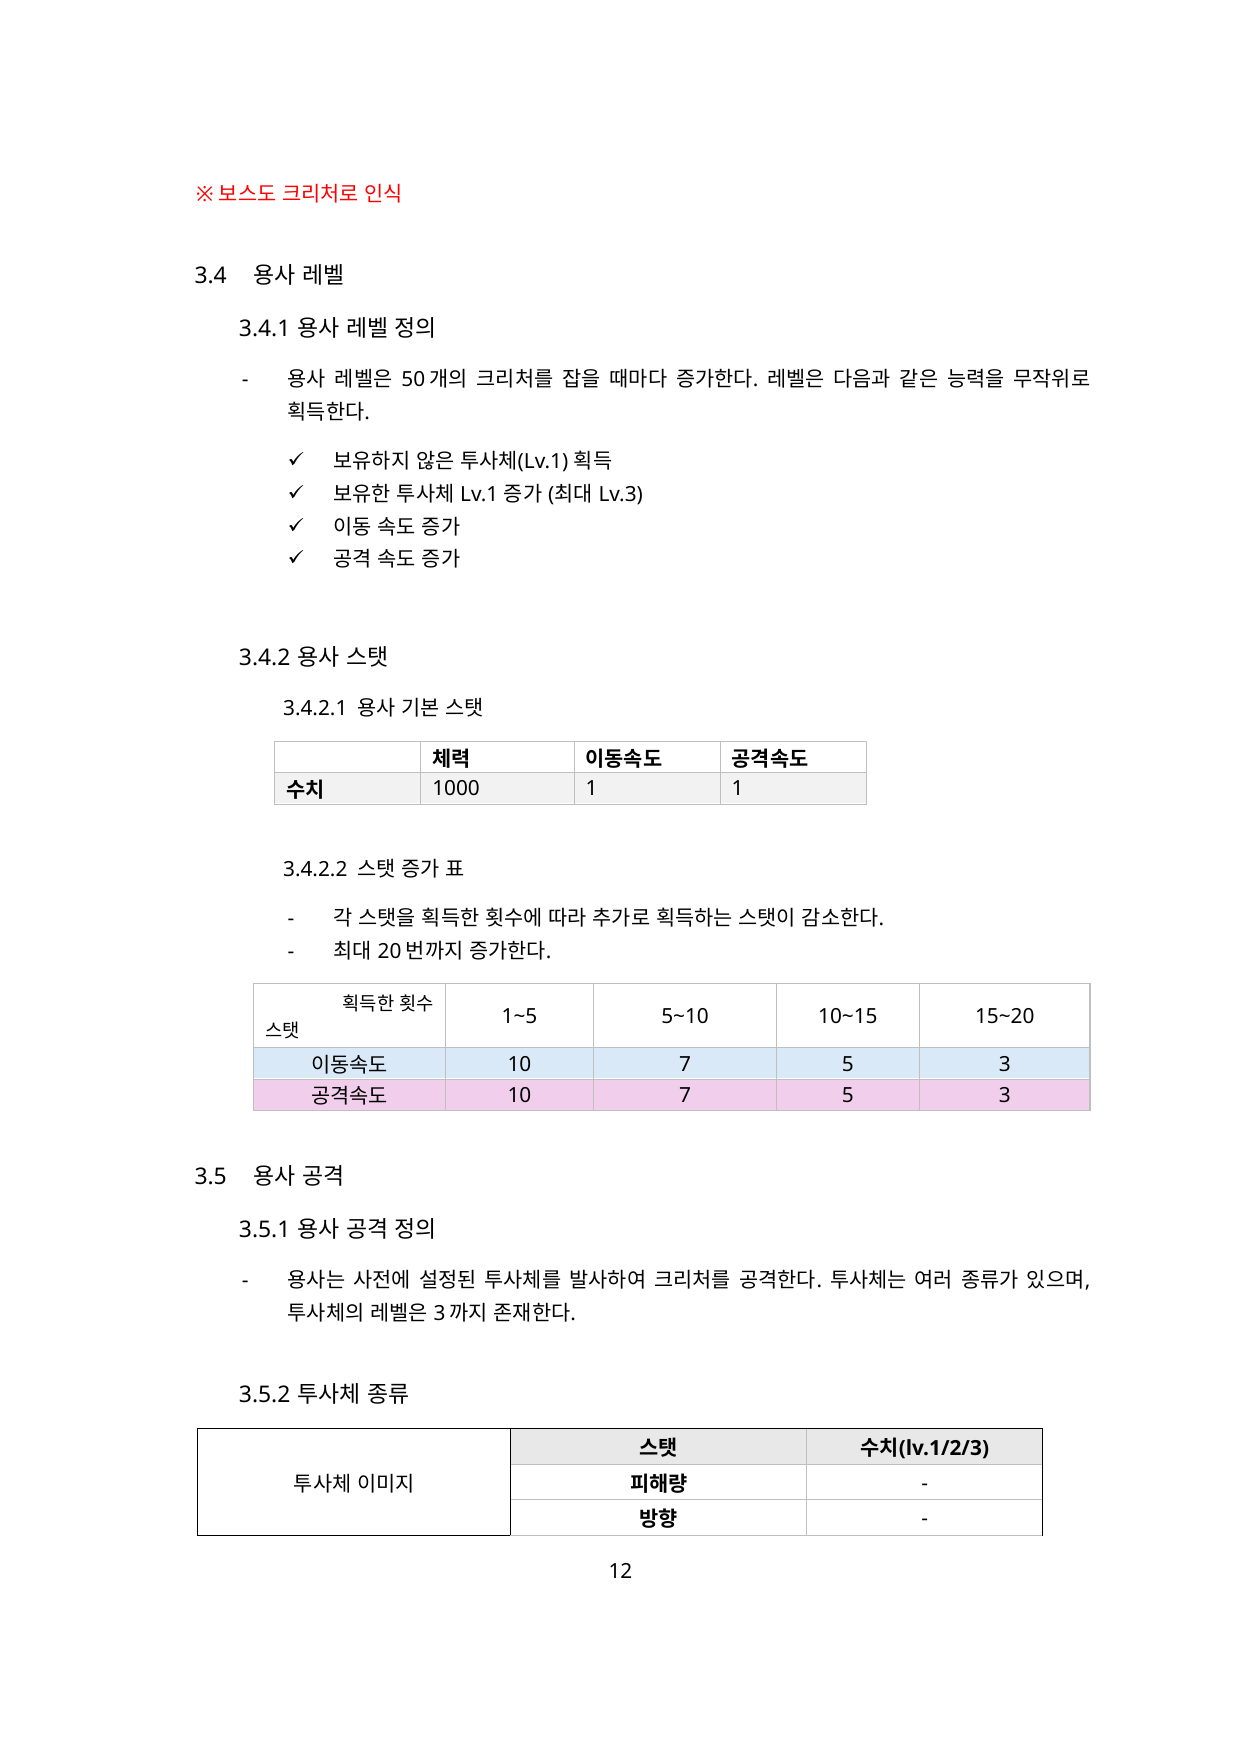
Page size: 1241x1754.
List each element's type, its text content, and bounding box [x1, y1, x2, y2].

list 공격 속도 증가 [287, 542, 1090, 573]
list 이동 속도 증가 [287, 510, 1090, 540]
text 용사 공격 정의 [239, 1211, 1090, 1244]
table_header 스탯 [511, 1429, 806, 1464]
table_cell 이동속도 [254, 1048, 445, 1078]
table_cell 10 [446, 1048, 593, 1078]
table_cell 5 [777, 1080, 919, 1110]
table_cell 수치 [275, 773, 420, 803]
text 최대 20번까지 증가한다. [287, 934, 1090, 964]
table_cell 공격속도 [254, 1080, 445, 1110]
text 용사 스탯 [239, 639, 1090, 672]
table_cell 피해량 [511, 1465, 806, 1499]
table_header 이동속도 [575, 742, 720, 772]
table_cell 1 [575, 773, 720, 803]
text 각 스탯을 획득한 횟수에 따라 추가로 획득하는 스탯이 감소한다. [287, 901, 1090, 932]
table_cell 1 [721, 773, 866, 803]
table_cell 5 [777, 1048, 919, 1078]
table_cell 3 [920, 1080, 1089, 1110]
list 보유하지 않은 투사체(Lv.1) 획득 [287, 444, 1090, 475]
table_header 5~10 [594, 984, 776, 1047]
table_header 투사체 이미지 [198, 1429, 510, 1534]
table_cell 7 [594, 1048, 776, 1078]
text 용사 공격 [194, 1158, 1090, 1191]
text 용사는 사전에 설정된 투사체를 발사하여 크리처를 공격한다. 투사체는 여러 종류가 있으며, 투사체의 레벨은 3까지 존재한다. [242, 1263, 1090, 1357]
table_header 1~5 [446, 984, 593, 1047]
table_header 15~20 [920, 984, 1089, 1047]
table_header 체력 [421, 742, 574, 772]
text 용사 레벨은 50개의 크리처를 잡을 때마다 증가한다. 레벨은 다음과 같은 능력을 무작위로 획득한다. [242, 362, 1090, 425]
table_header 수치(lv.1/2/3) [807, 1429, 1042, 1464]
text 스탯 증가 표 [283, 852, 1090, 882]
text 용사 기본 스탯 [283, 692, 1090, 722]
text 용사 레벨 정의 [239, 310, 1090, 343]
table_cell 3 [920, 1048, 1089, 1078]
table_cell 7 [594, 1080, 776, 1110]
table_header 10~15 [777, 984, 919, 1047]
text 투사체 종류 [239, 1376, 1090, 1409]
table_header 획득한 횟수 스탯 [254, 984, 445, 1047]
table_cell - [807, 1465, 1042, 1499]
text 용사 레벨 [194, 257, 1090, 291]
table_cell 10 [446, 1080, 593, 1110]
table_cell 방향 [511, 1500, 806, 1534]
list 보유한 투사체 Lv.1 증가 (최대 Lv.3) [287, 477, 1090, 507]
table_header [275, 742, 420, 772]
list ※ 보스도 크리처로 인식 [196, 177, 1090, 207]
table_cell 1000 [421, 773, 574, 803]
table_cell - [807, 1500, 1042, 1534]
table_header 공격속도 [721, 742, 866, 772]
